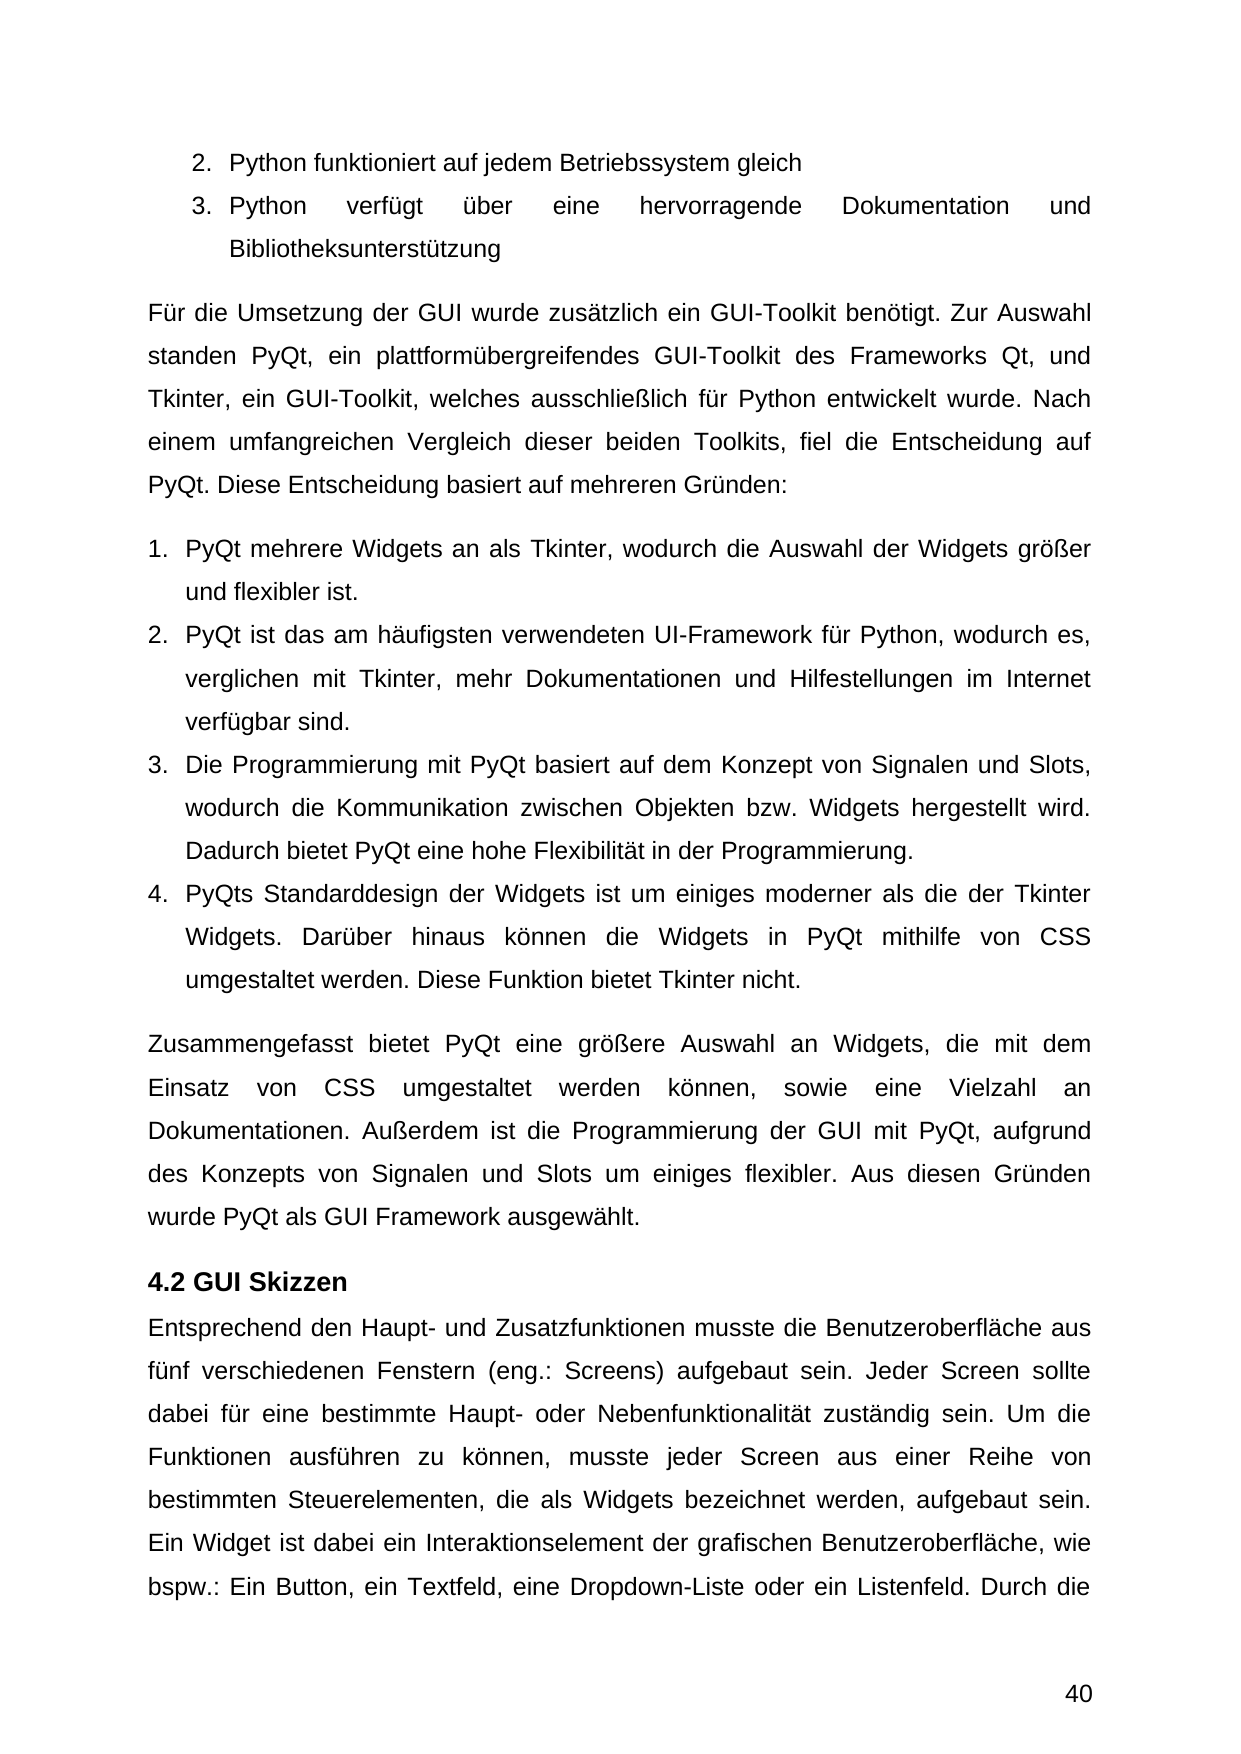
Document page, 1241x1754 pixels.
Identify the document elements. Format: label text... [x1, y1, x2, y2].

list Python verfügt über eine hervorragende Dokumentation und Bibliotheksunterstützung [191, 191, 1093, 263]
text Zusammengefasst bietet PyQt eine größere Auswahl an Widgets, die mit dem Einsatz von CSS umgestaltet werden können, sowie eine Vielzahl an Dokumentationen. Außerdem ist die Programmierung der GUI mit PyQt, aufgrund des Konzepts von Signalen und Slots um einiges flexibler. Aus diesen Gründen wurde PyQt als GUI Framework ausgewählt. [148, 1029, 1093, 1231]
subtitle GUI Skizzen [148, 1266, 1093, 1297]
list PyQts Standarddesign der Widgets ist um einiges moderner als die der Tkinter Widgets. Darüber hinaus können die Widgets in PyQt mithilfe von CSS umgestaltet werden. Diese Funktion bietet Tkinter nicht. [148, 879, 1093, 994]
list Die Programmierung mit PyQt basiert auf dem Konzept von Signalen und Slots, wodurch die Kommunikation zwischen Objekten bzw. Widgets hergestellt wird. Dadurch bietet PyQt eine hohe Flexibilität in der Programmierung. [148, 750, 1093, 865]
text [148, 1313, 1093, 1600]
list PyQt mehrere Widgets an als Tkinter, wodurch die Auswahl der Widgets größer und flexibler ist. [148, 534, 1093, 606]
list Python funktioniert auf jedem Betriebssystem gleich [191, 148, 1093, 176]
text Für die Umsetzung der GUI wurde zusätzlich ein GUI-Toolkit benötigt. Zur Auswahl standen PyQt, ein plattformübergreifendes GUI-Toolkit des Frameworks Qt, und Tkinter, ein GUI-Toolkit, welches ausschließlich für Python entwickelt wurde. Nach einem umfangreichen Vergleich dieser beiden Toolkits, fiel die Entscheidung auf PyQt. Diese Entscheidung basiert auf mehreren Gründen: [148, 298, 1093, 499]
list PyQt ist das am häufigsten verwendeten UI-Framework für Python, wodurch es, verglichen mit Tkinter, mehr Dokumentationen und Hilfestellungen im Internet verfügbar sind. [148, 621, 1093, 736]
